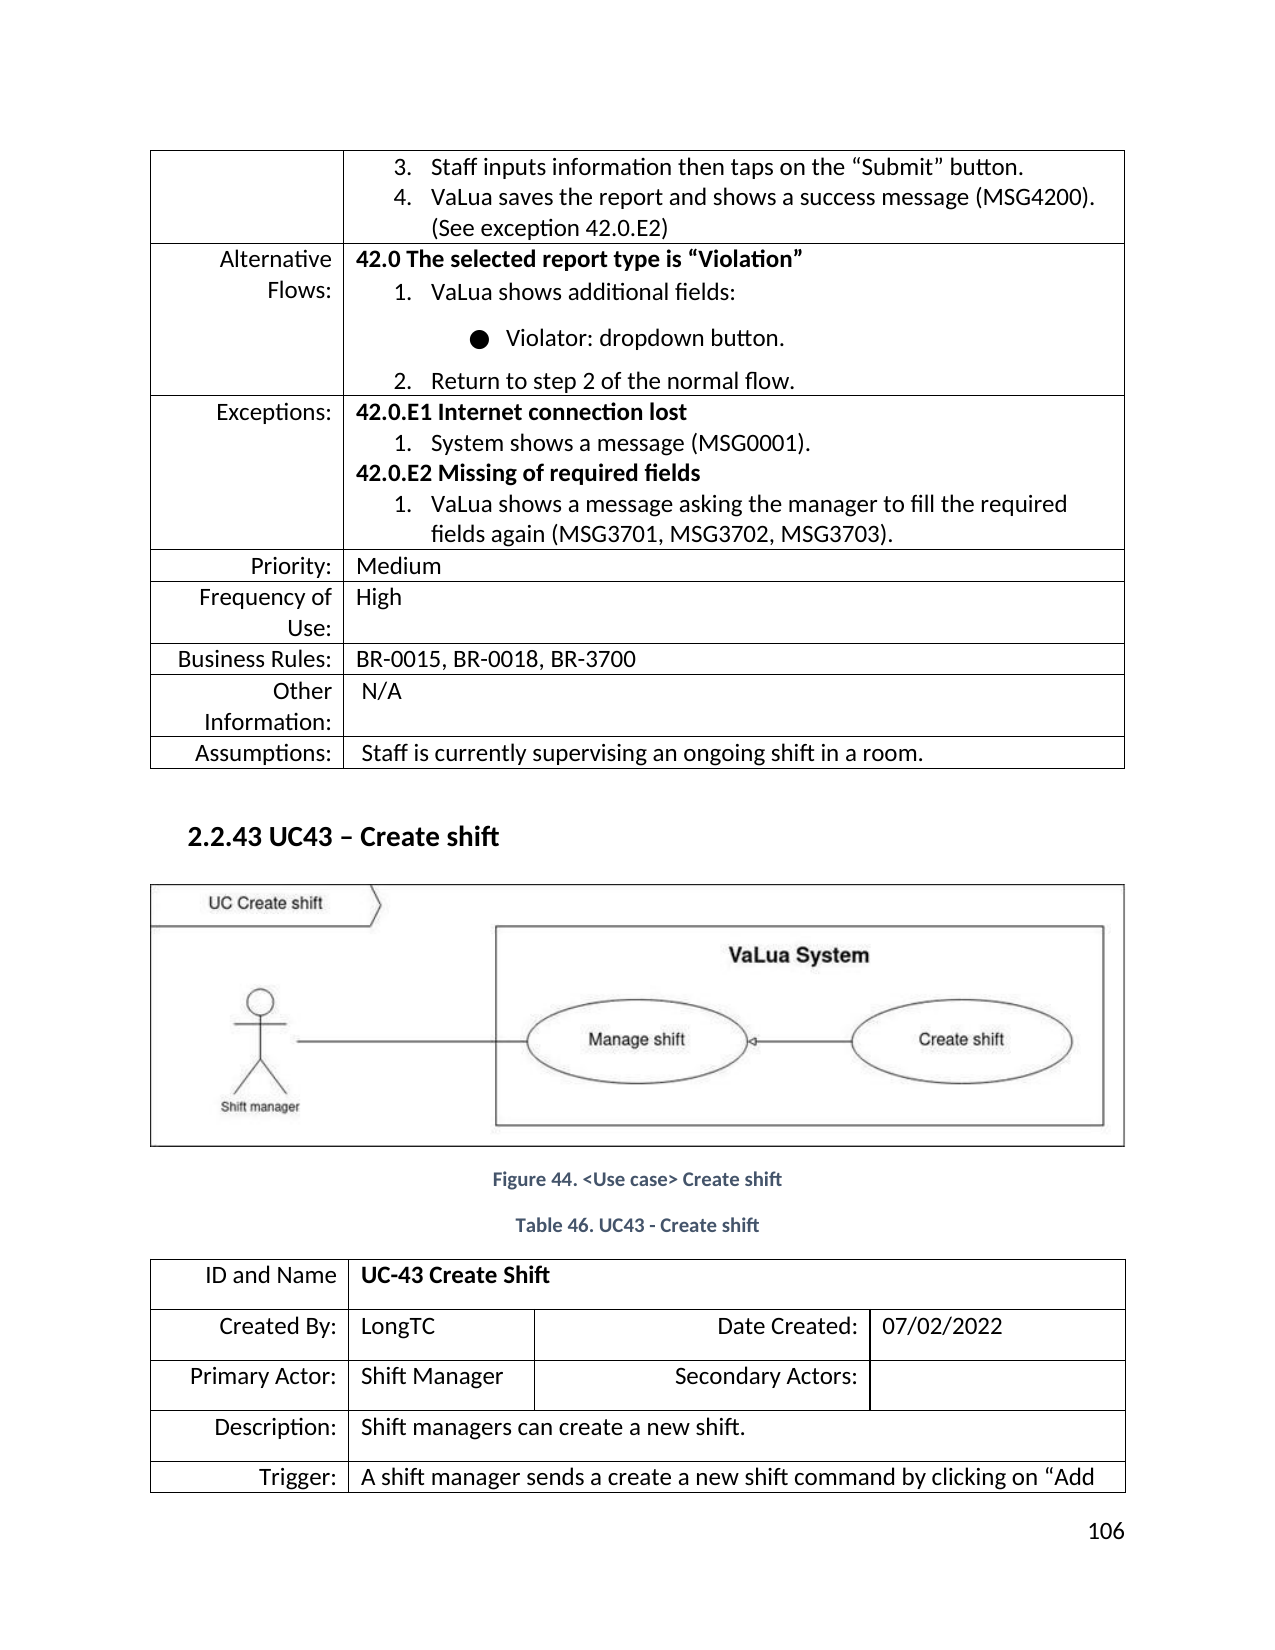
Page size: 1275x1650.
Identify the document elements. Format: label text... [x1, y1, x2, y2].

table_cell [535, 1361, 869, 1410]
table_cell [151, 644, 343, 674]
picture [150, 884, 1125, 1147]
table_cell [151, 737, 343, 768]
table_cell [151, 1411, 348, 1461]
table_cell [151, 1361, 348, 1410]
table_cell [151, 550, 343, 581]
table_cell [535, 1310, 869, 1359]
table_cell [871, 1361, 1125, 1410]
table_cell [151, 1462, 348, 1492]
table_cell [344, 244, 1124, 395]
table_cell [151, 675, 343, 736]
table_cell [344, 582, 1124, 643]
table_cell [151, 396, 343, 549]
subtitle 2.2.43 UC43 – Create shift [187, 818, 1125, 854]
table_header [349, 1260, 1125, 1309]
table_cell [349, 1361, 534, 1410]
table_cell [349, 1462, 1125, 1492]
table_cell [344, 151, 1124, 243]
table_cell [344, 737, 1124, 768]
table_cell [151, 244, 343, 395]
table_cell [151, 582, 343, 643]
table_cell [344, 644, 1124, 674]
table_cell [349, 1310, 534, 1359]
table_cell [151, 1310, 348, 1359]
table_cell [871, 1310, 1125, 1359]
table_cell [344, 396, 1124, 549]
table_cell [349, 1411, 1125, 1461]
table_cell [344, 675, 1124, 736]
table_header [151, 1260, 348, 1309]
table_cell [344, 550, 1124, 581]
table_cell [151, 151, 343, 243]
